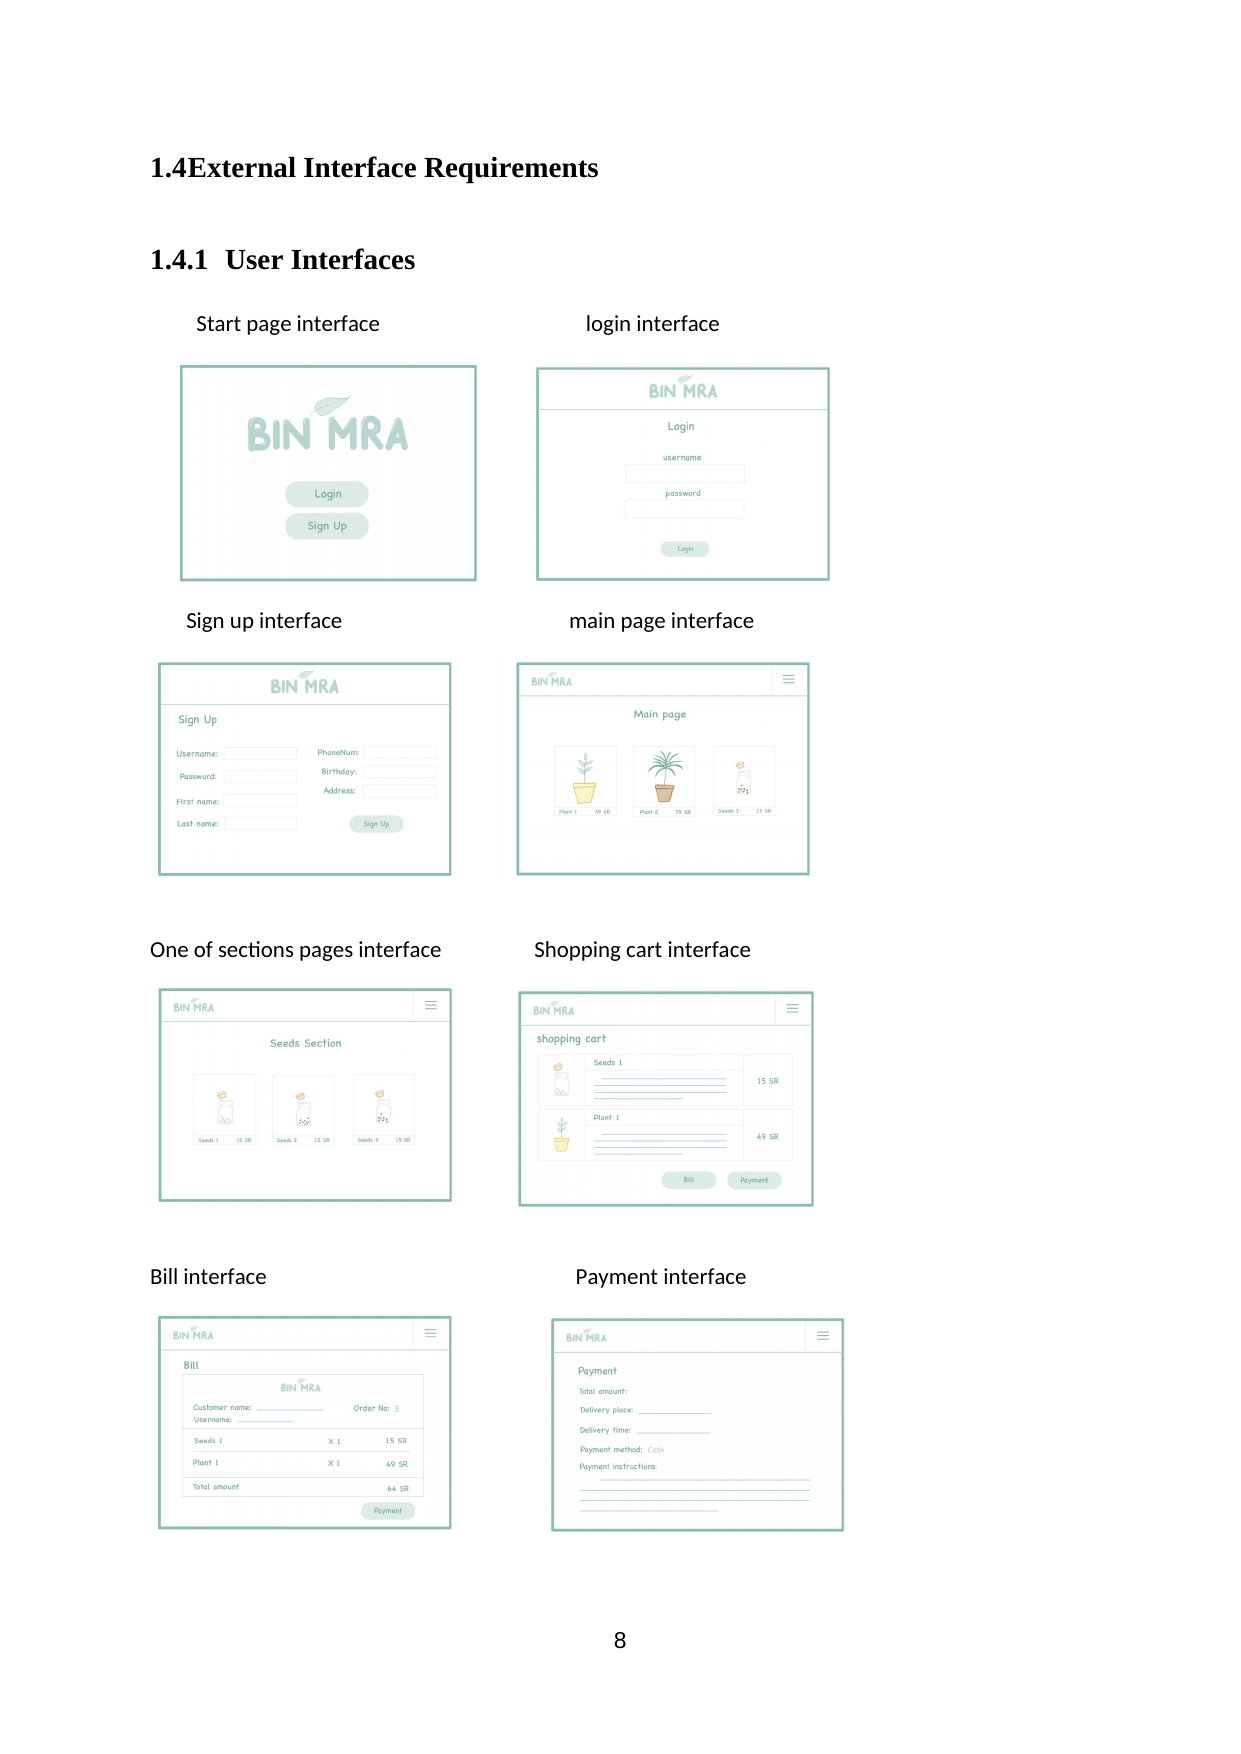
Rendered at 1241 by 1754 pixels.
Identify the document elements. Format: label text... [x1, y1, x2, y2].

text Start page interface login interface [150, 309, 1090, 337]
picture [150, 356, 501, 602]
picture [539, 1308, 856, 1538]
picture [150, 653, 464, 887]
picture [502, 653, 823, 883]
picture [150, 982, 460, 1208]
subtitle External Interface Requirements [150, 150, 1090, 183]
text Bill interface Payment interface [150, 1262, 1090, 1290]
text One of sections pages interface Shopping cart interface [150, 935, 1090, 963]
picture [519, 356, 844, 588]
picture [150, 1308, 459, 1537]
picture [509, 982, 821, 1213]
text Sign up interface main page interface [150, 607, 1090, 634]
subtitle User Interfaces [150, 242, 1090, 276]
